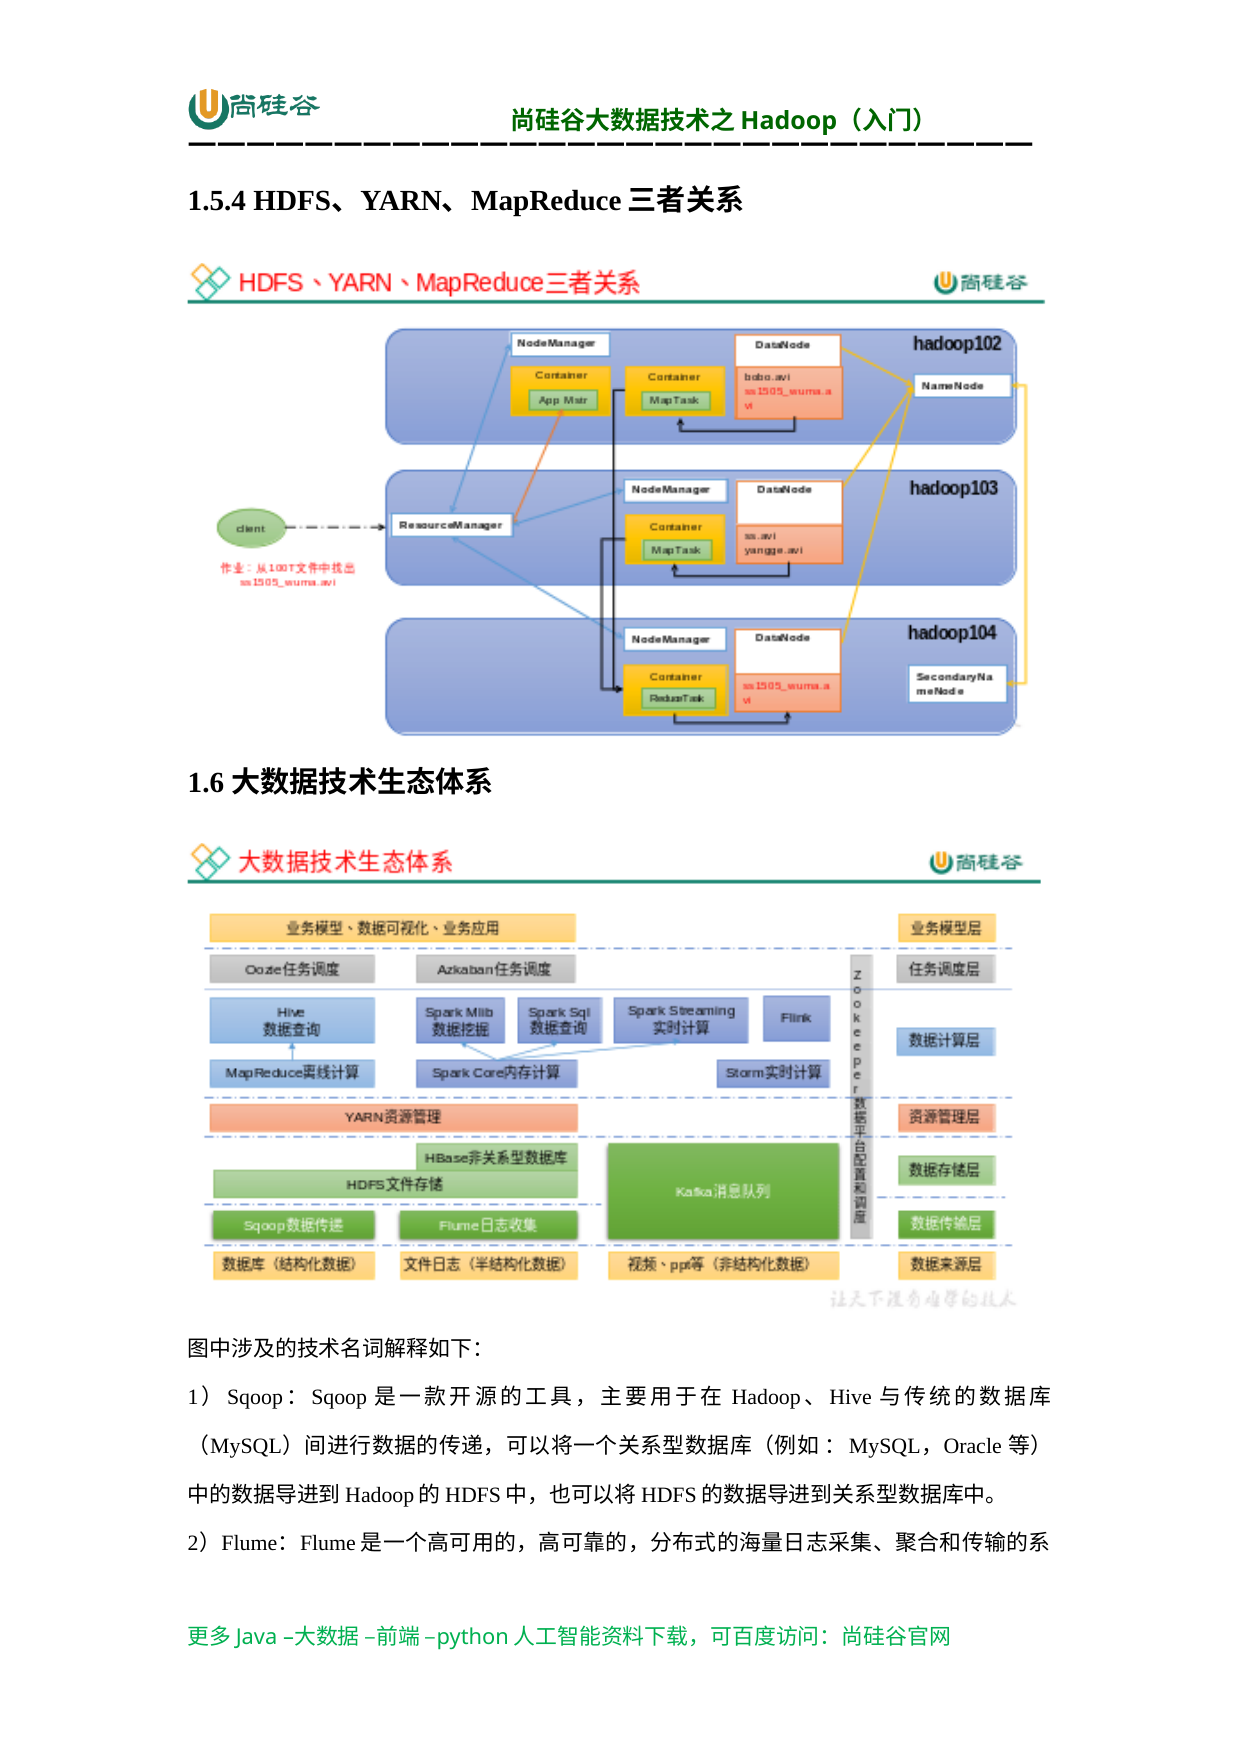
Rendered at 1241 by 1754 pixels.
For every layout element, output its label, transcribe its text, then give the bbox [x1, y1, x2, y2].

list 图中涉及的技术名词解释如下： [187, 1331, 1053, 1363]
list 1）Sqoop：Sqoop是一款开源的工具，主要用于在Hadoop、Hive与传统的数据库（MySQL）间进行数据的传递，可以将一个关系型数据库（例如 ：MySQL，Oracle 等）中的数据导进到Hadoop的HDFS中，也可以将HDFS的数据导进到关系型数据库中。 [187, 1379, 1053, 1509]
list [187, 1525, 1053, 1557]
subtitle 1.5.4 HDFS、YARN、MapReduce三者关系 [187, 165, 1053, 230]
subtitle 1.6 大数据技术生态体系 [187, 748, 1053, 813]
picture [187, 88, 320, 130]
